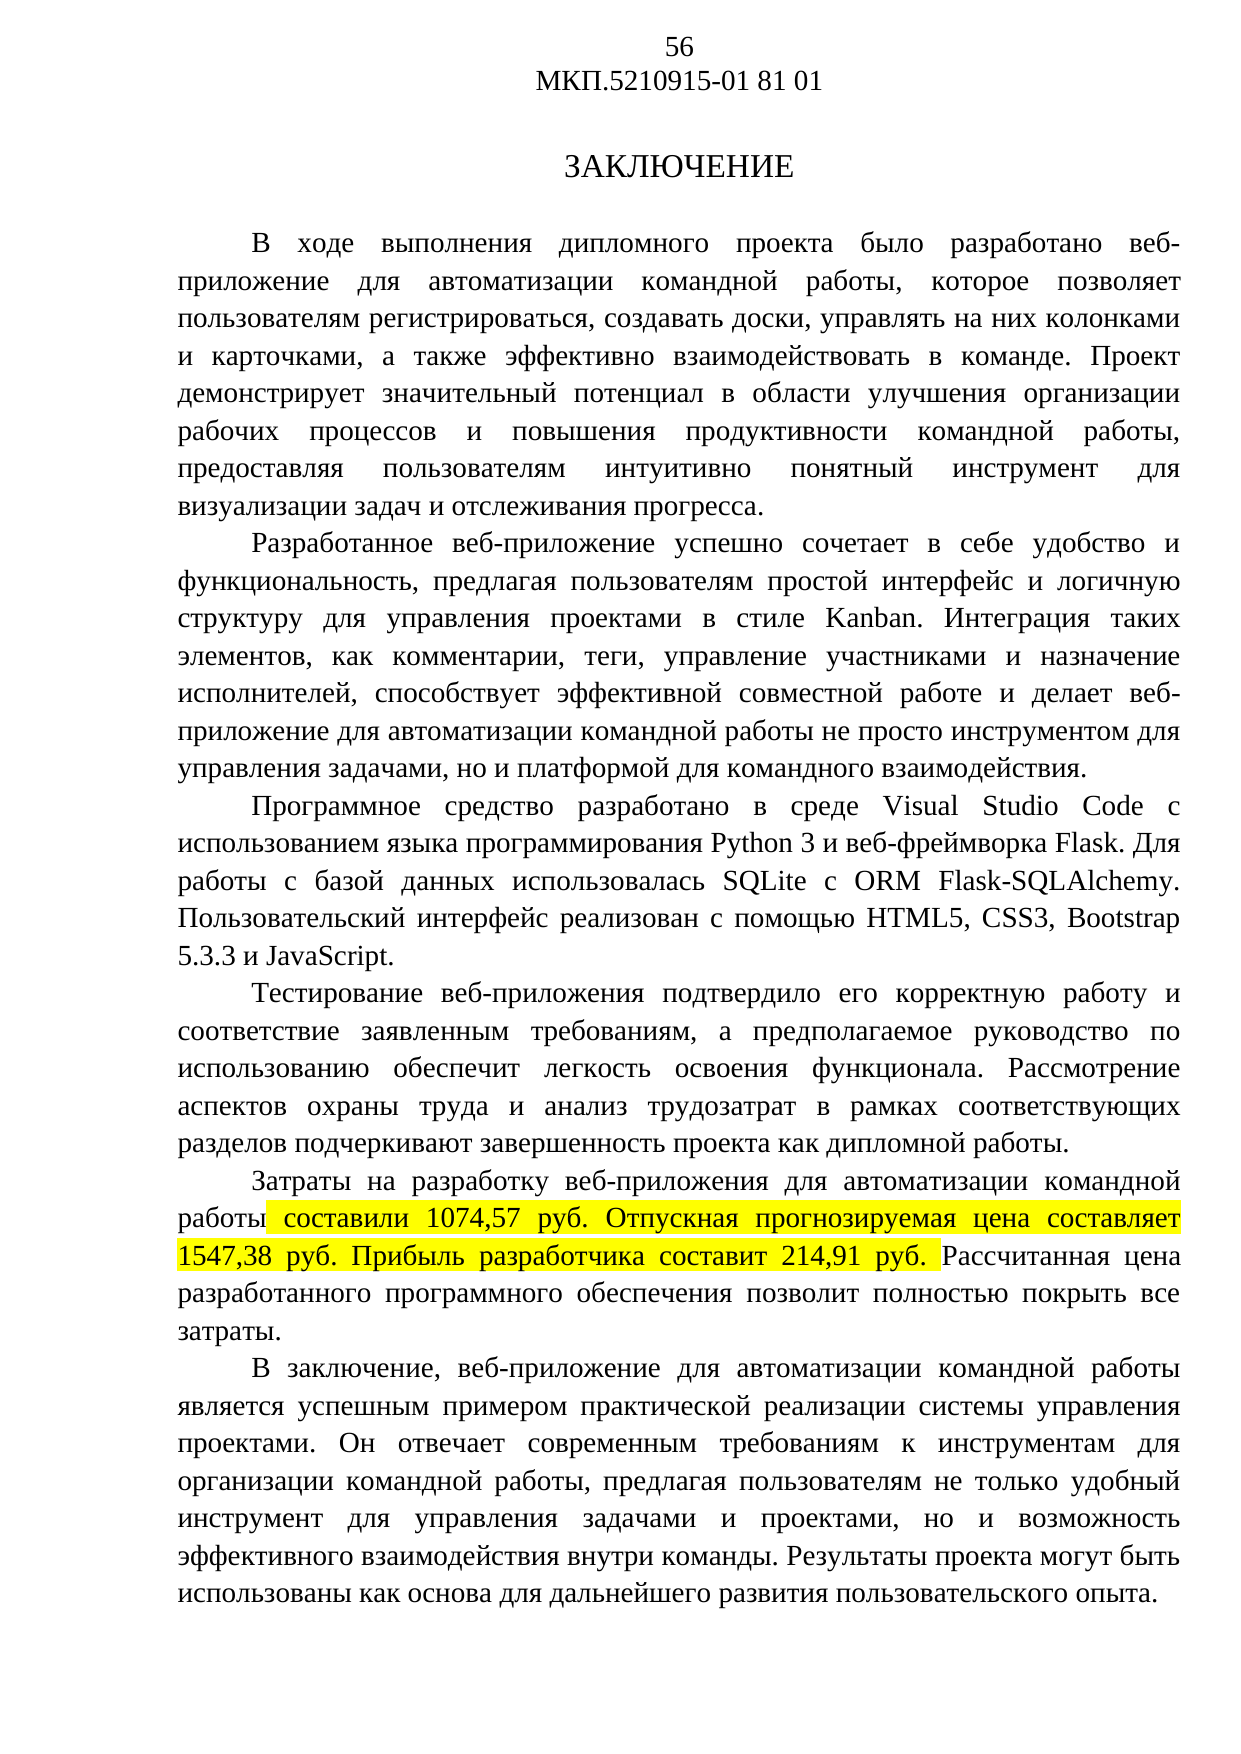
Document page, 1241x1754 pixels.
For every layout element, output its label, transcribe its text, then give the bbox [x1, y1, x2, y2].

text Затраты на разработку веб-приложения для автоматизации командной работы составили 1074,57 руб. Отпускная прогнозируемая цена составляет 1547,38 руб. Прибыль разработчика составит 214,91 руб. Рассчитанная цена разработанного программного обеспечения позволит полностью покрыть все затраты. [177, 1160, 1181, 1348]
text В ходе выполнения дипломного проекта было разработано веб-приложение для автоматизации командной работы, которое позволяет пользователям регистрироваться, создавать доски, управлять на них колонками и карточками, а также эффективно взаимодействовать в команде. Проект демонстрирует значительный потенциал в области улучшения организации рабочих процессов и повышения продуктивности командной работы, предоставляя пользователям интуитивно понятный инструмент для визуализации задач и отслеживания прогресса. [177, 223, 1181, 523]
text Программное средство разработано в среде Visual Studio Code с использованием языка программирования Python 3 и веб-фреймворка Flask. Для работы с базой данных использовалась SQLite с ORM Flask-SQLAlchemy. Пользовательский интерфейс реализован с помощью HTML5, CSS3, Bootstrap 5.3.3 и JavaScript. [177, 785, 1181, 973]
text В заключение, веб-приложение для автоматизации командной работы является успешным примером практической реализации системы управления проектами. Он отвечает современным требованиям к инструментам для организации командной работы, предлагая пользователям не только удобный инструмент для управления задачами и проектами, но и возможность эффективного взаимодействия внутри команды. Результаты проекта могут быть использованы как основа для дальнейшего развития пользовательского опыта. [177, 1348, 1181, 1610]
text Разработанное веб-приложение успешно сочетает в себе удобство и функциональность, предлагая пользователям простой интерфейс и логичную структуру для управления проектами в стиле Kanban. Интеграция таких элементов, как комментарии, теги, управление участниками и назначение исполнителей, способствует эффективной совместной работе и делает веб-приложение для автоматизации командной работы не просто инструментом для управления задачами, но и платформой для командного взаимодействия. [177, 523, 1181, 785]
subtitle ЗАКЛЮЧЕНИЕ [177, 148, 1181, 185]
text Тестирование веб-приложения подтвердило его корректную работу и соответствие заявленным требованиям, а предполагаемое руководство по использованию обеспечит легкость освоения функционала. Рассмотрение аспектов охраны труда и анализ трудозатрат в рамках соответствующих разделов подчеркивают завершенность проекта как дипломной работы. [177, 973, 1181, 1160]
